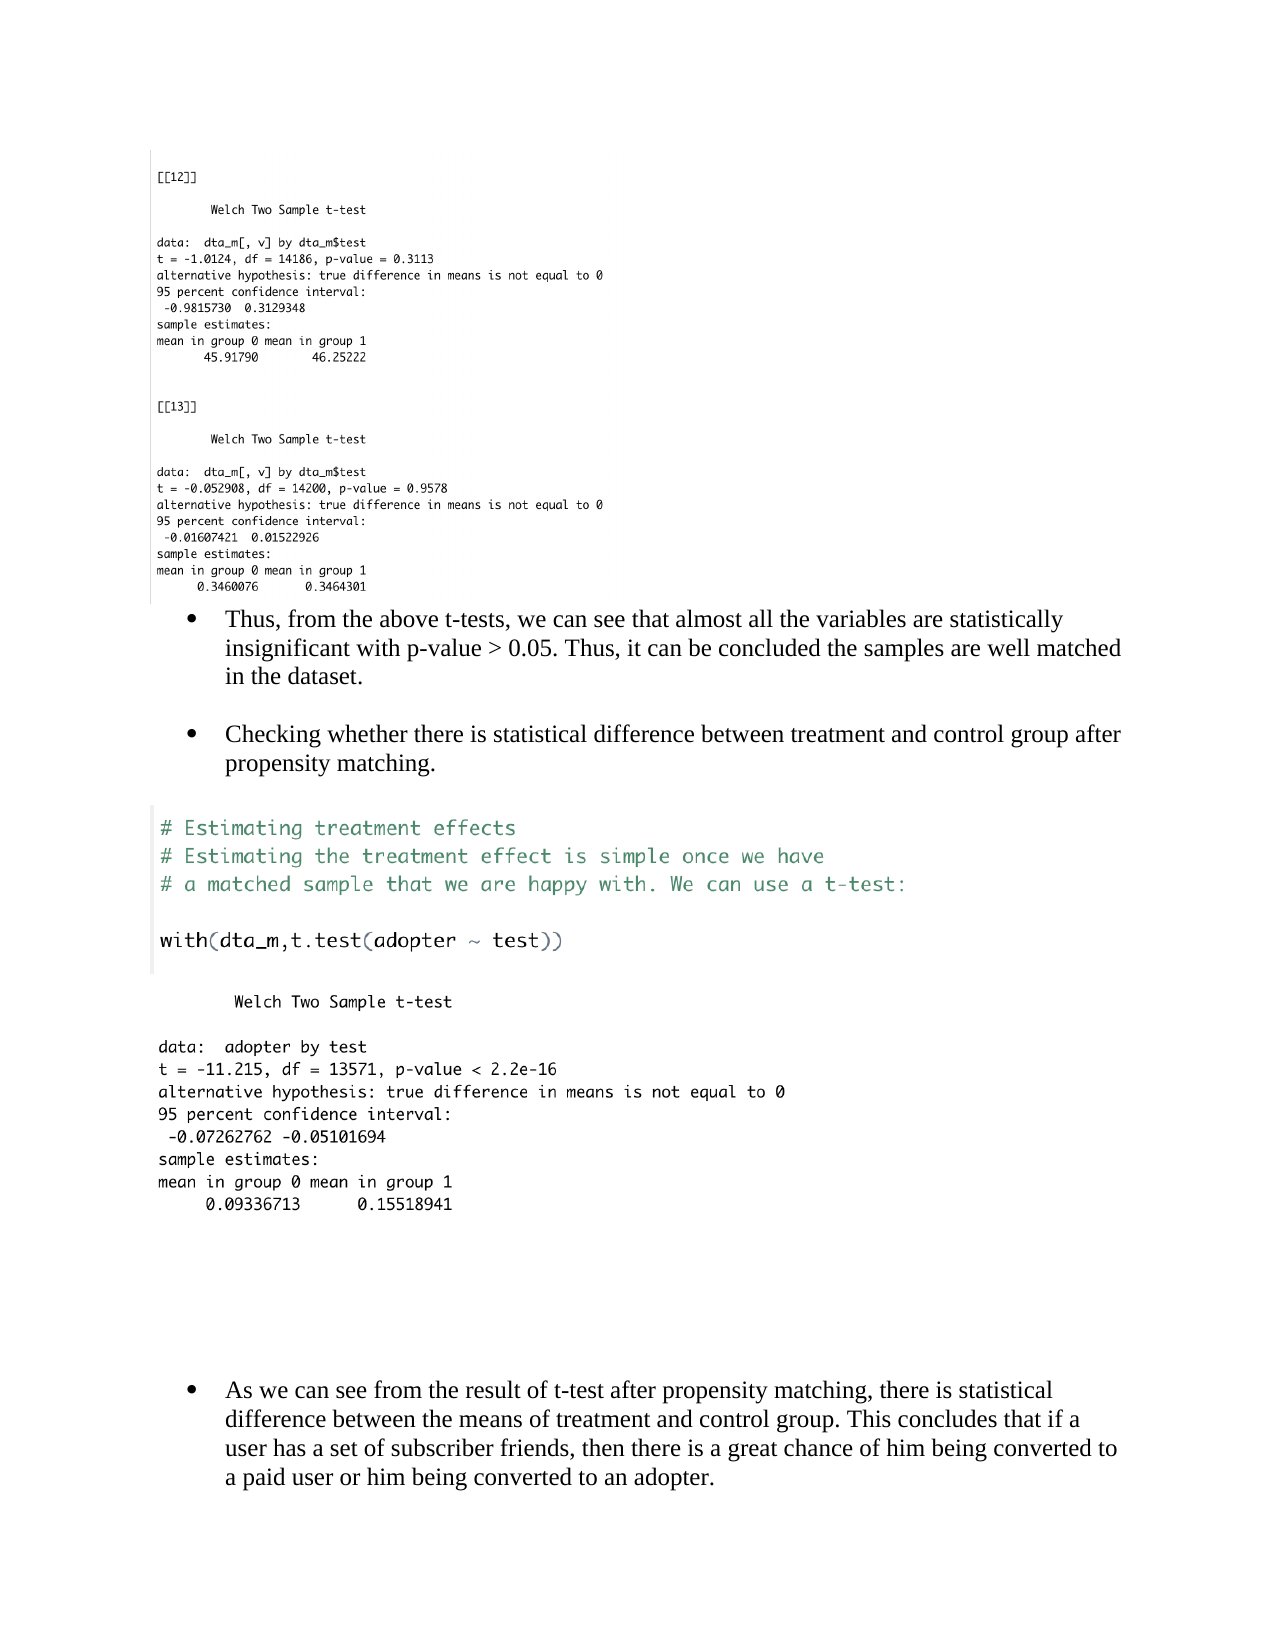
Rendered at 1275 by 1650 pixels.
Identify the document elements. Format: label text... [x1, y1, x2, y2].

list Checking whether there is statistical difference between treatment and control group after propensity matching. [187, 719, 1125, 776]
list As we can see from the result of t-test after propensity matching, there is statistical difference between the means of treatment and control group. This concludes that if a user has a set of subscriber friends, then there is a great chance of him being converted to a paid user or him being converted to an adopter. [187, 1375, 1125, 1490]
picture [150, 150, 624, 604]
list Thus, from the above t-tests, we can see that almost all the variables are statistically insignificant with p-value > 0.05. Thus, it can be concluded the samples are well matched in the dataset. [187, 604, 1125, 690]
picture [150, 805, 939, 1232]
